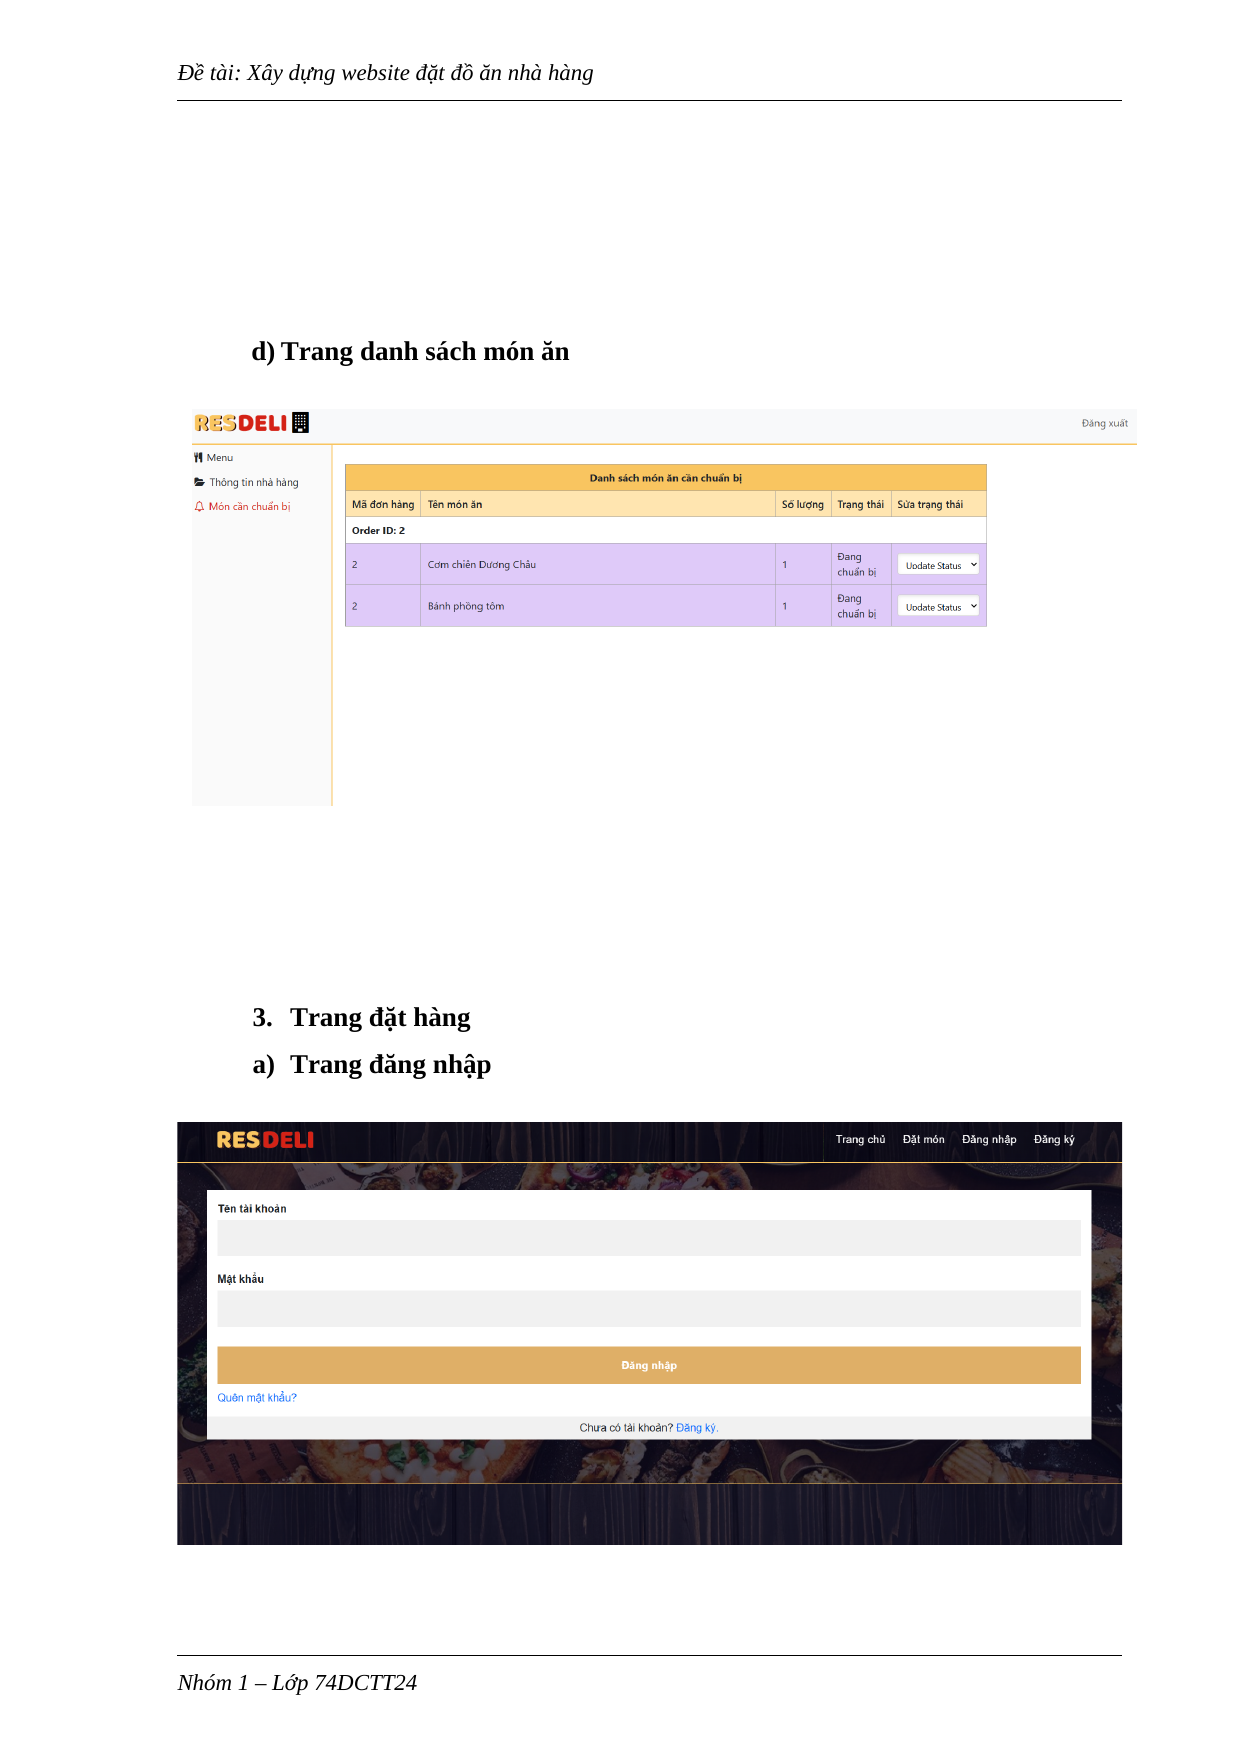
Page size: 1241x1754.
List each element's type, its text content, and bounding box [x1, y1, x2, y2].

list Trang đăng nhập [252, 1048, 1122, 1079]
picture [192, 409, 1137, 806]
list Trang danh sách món ăn [251, 334, 1122, 366]
list Trang đặt hàng [252, 1001, 1122, 1032]
picture [177, 1122, 1123, 1545]
